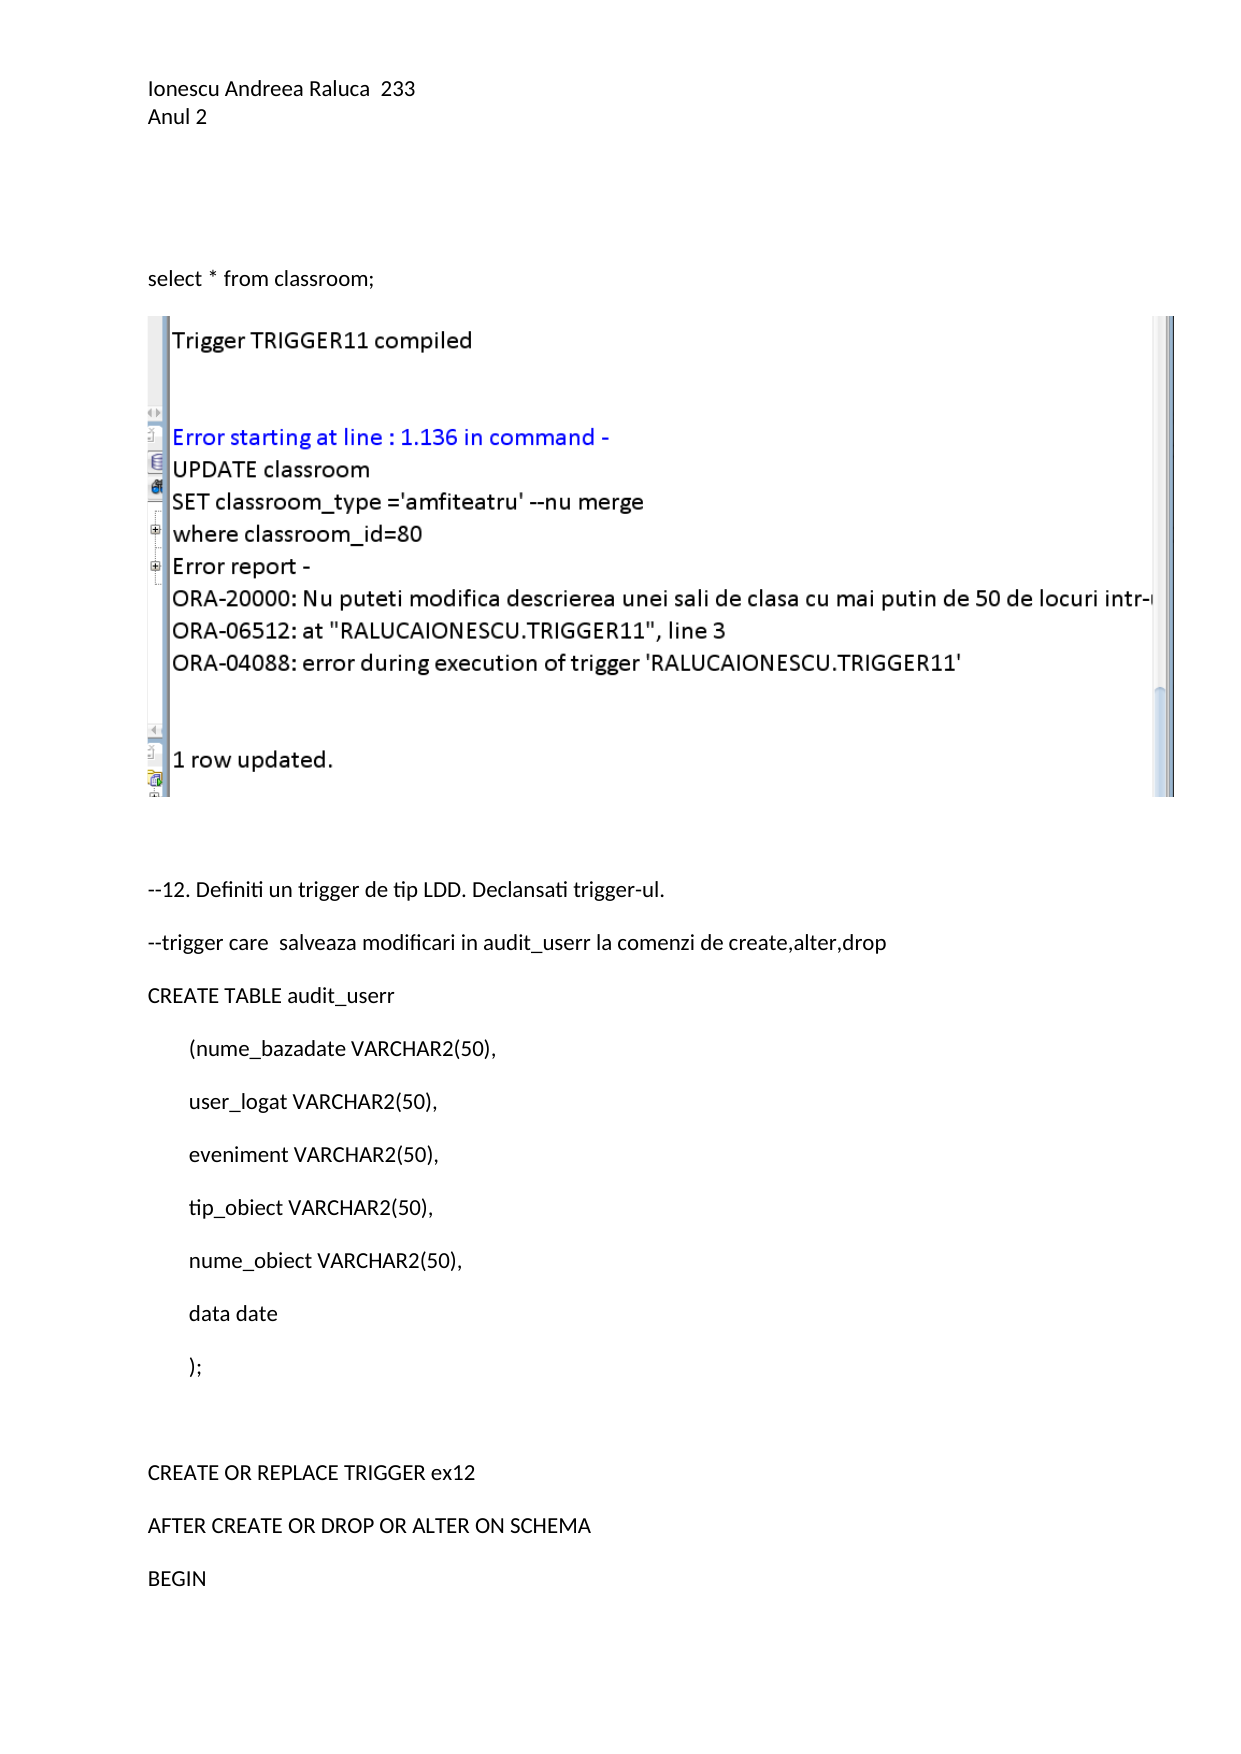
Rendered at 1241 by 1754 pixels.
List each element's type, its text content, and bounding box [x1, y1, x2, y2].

text nume_obiect VARCHAR2(50), [148, 1246, 1093, 1274]
text BEGIN [148, 1564, 1093, 1592]
text --12. Definiti un trigger de tip LDD. Declansati trigger-ul. [148, 875, 1093, 903]
text (nume_bazadate VARCHAR2(50), [148, 1034, 1093, 1062]
text select * from classroom; [148, 264, 1093, 292]
text CREATE OR REPLACE TRIGGER ex12 [148, 1458, 1093, 1486]
text ); [148, 1352, 1093, 1380]
text user_logat VARCHAR2(50), [148, 1087, 1093, 1115]
text AFTER CREATE OR DROP OR ALTER ON SCHEMA [148, 1511, 1093, 1539]
text eveniment VARCHAR2(50), [148, 1140, 1093, 1168]
text --trigger care salveaza modificari in audit_userr la comenzi de create,alter,drop [148, 928, 1093, 956]
picture [147, 316, 1173, 797]
text tip_obiect VARCHAR2(50), [148, 1193, 1093, 1221]
text CREATE TABLE audit_userr [148, 981, 1093, 1009]
text data date [148, 1299, 1093, 1327]
